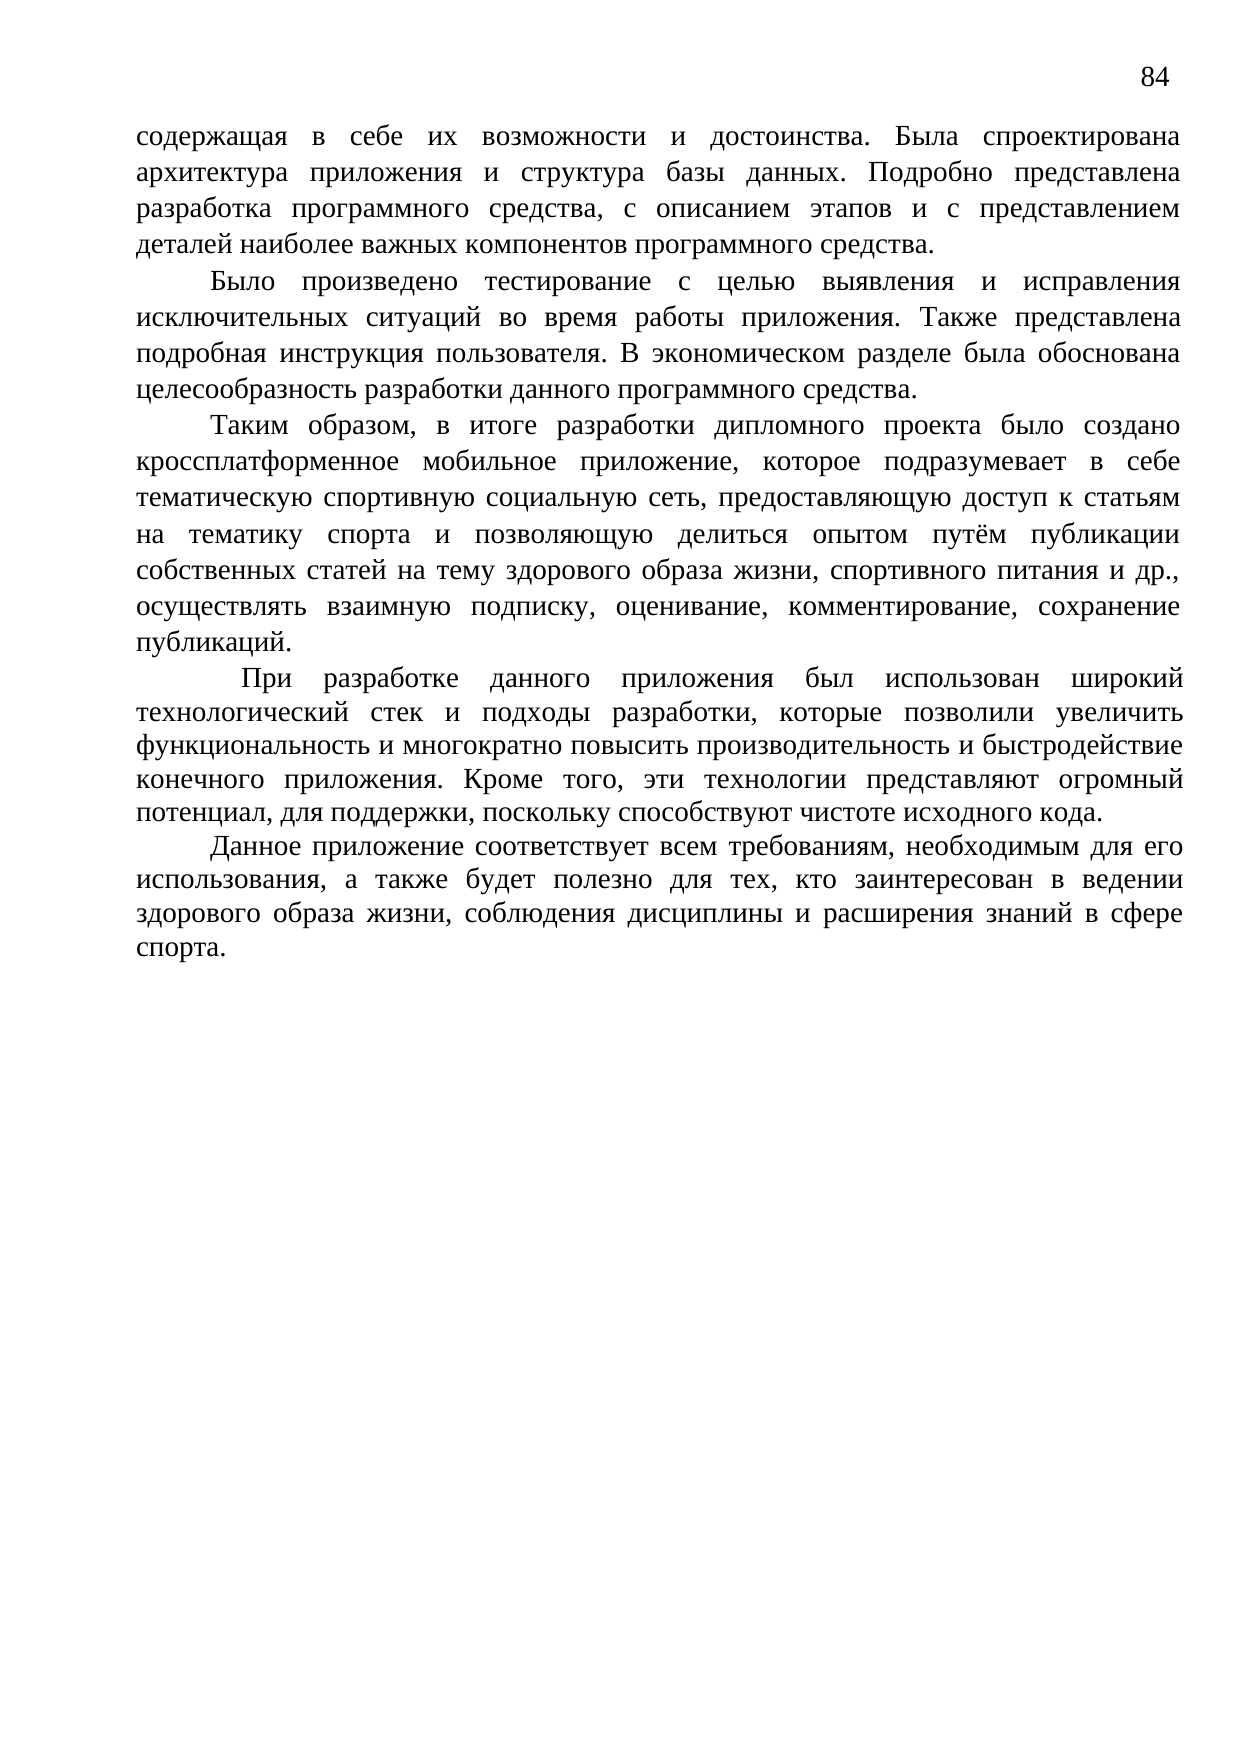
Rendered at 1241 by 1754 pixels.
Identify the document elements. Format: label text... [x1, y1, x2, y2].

text Данное приложение соответствует всем требованиям, необходимым для его использования, а также будет полезно для тех, кто заинтересован в ведении здорового образа жизни, соблюдения дисциплины и расширения знаний в сфере спорта. [136, 828, 1184, 962]
text При разработке данного приложения был использован широкий технологический стек и подходы разработки, которые позволили увеличить функциональность и многократно повысить производительность и быстродействие конечного приложения. Кроме того, эти технологии представляют огромный потенциал, для поддержки, поскольку способствуют чистоте исходного кода. [136, 660, 1184, 828]
text Было произведено тестирование с целью выявления и исправления исключительных ситуаций во время работы приложения. Также представлена подробная инструкция пользователя. В экономическом разделе была обоснована целесообразность разработки данного программного средства. [136, 263, 1181, 405]
text Таким образом, в итоге разработки дипломного проекта было создано кроссплатформенное мобильное приложение, которое подразумевает в себе тематическую спортивную социальную сеть, предоставляющую доступ к статьям на тематику спорта и позволяющую делиться опытом путём публикации собственных статей на тему здорового образа жизни, спортивного питания и др., осуществлять взаимную подписку, оценивание, комментирование, сохранение публикаций. [136, 407, 1181, 658]
